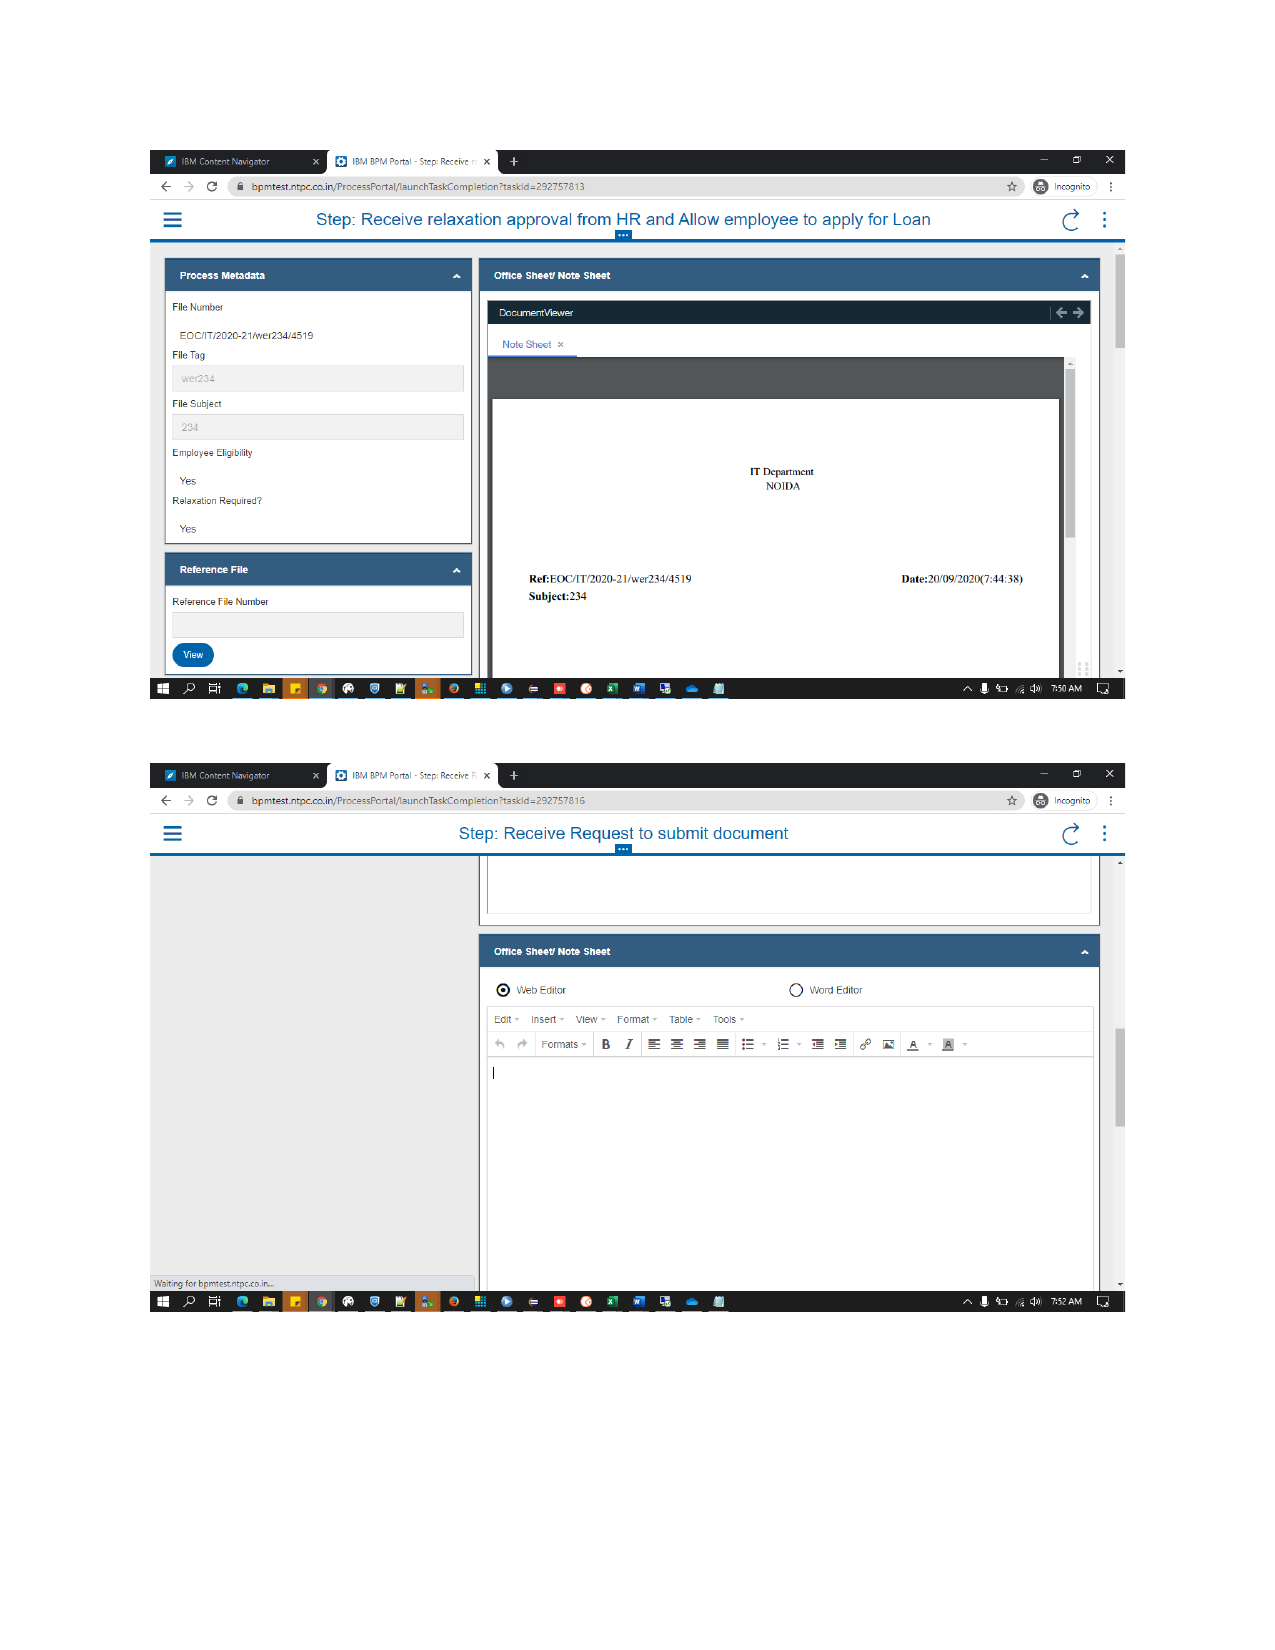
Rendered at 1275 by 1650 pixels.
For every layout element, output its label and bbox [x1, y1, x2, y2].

picture [150, 150, 1125, 699]
picture [150, 763, 1125, 1312]
